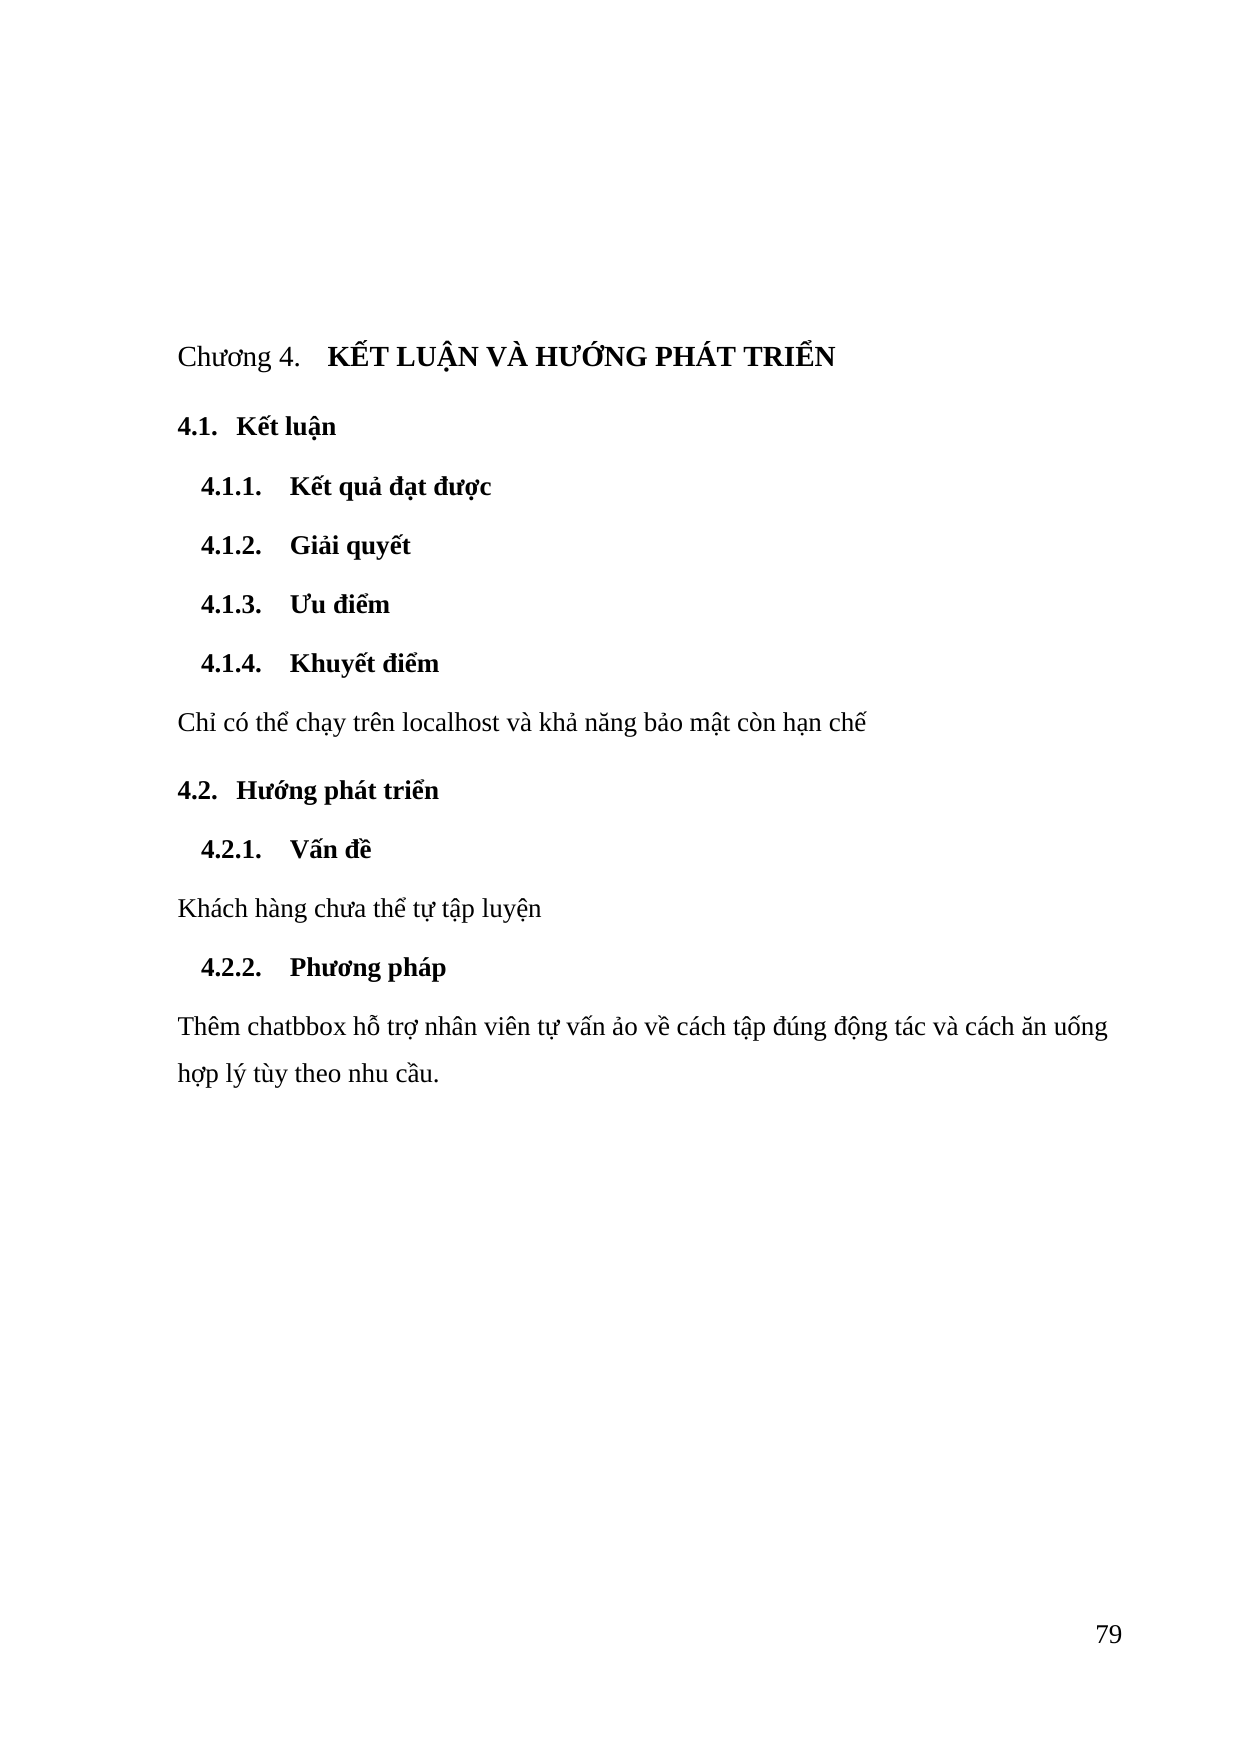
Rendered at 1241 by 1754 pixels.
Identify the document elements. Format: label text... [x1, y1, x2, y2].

subtitle Kết quả đạt được [201, 469, 1122, 501]
text Khách hàng chưa thể tự tập luyện [177, 892, 1122, 923]
subtitle Kết luận [177, 410, 1122, 442]
text Thêm chatbbox hỗ trợ nhân viên tự vấn ảo về cách tập đúng động tác và cách ăn uống hợp lý tùy theo nhu cầu. [177, 1010, 1122, 1088]
subtitle Vấn đề [201, 833, 1122, 864]
subtitle Ưu điểm [201, 588, 1122, 619]
subtitle Giải quyết [201, 529, 1122, 560]
subtitle Khuyết điểm [201, 647, 1122, 678]
text Chỉ có thể chạy trên localhost và khả năng bảo mật còn hạn chế [177, 706, 1122, 737]
subtitle Phương pháp [201, 951, 1122, 982]
subtitle Hướng phát triển [177, 774, 1122, 805]
subtitle KẾT LUẬN VÀ HƯỚNG PHÁT TRIỂN [177, 339, 1122, 373]
